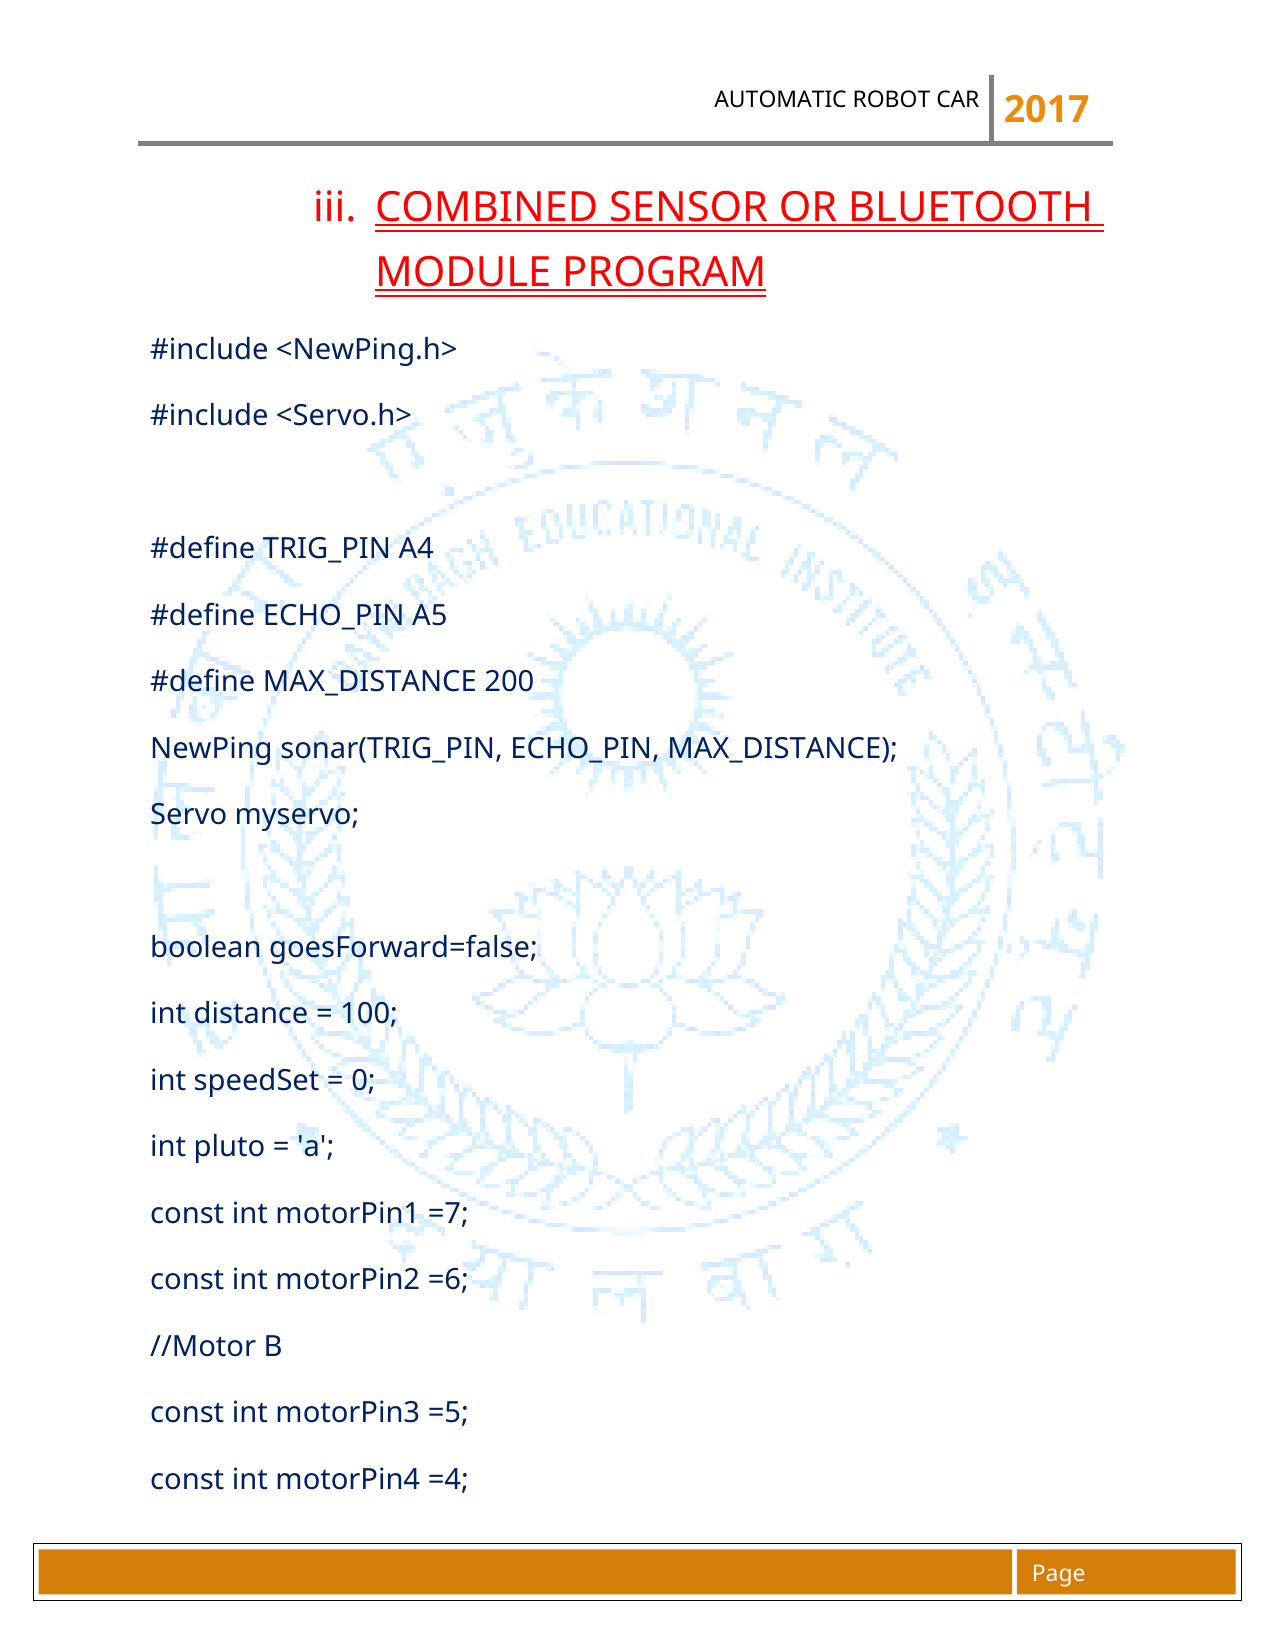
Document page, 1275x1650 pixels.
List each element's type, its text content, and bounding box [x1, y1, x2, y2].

text int distance = 100; [150, 993, 1125, 1032]
text NewPing sonar(TRIG_PIN, ECHO_PIN, MAX_DISTANCE); [150, 727, 1125, 767]
text const int motorPin1 =7; [150, 1192, 1125, 1232]
text #include <NewPing.h> [150, 328, 1125, 368]
text Servo myservo; [150, 793, 1125, 833]
text #define MAX_DISTANCE 200 [150, 661, 1125, 700]
text int pluto = 'a'; [150, 1126, 1125, 1165]
text #define TRIG_PIN A4 [150, 528, 1125, 567]
text #include <Servo.h> [150, 395, 1125, 434]
text const int motorPin3 =5; [150, 1392, 1125, 1431]
text //Motor B [150, 1325, 1125, 1365]
list COMBINED SENSOR OR BLUETOOTH MODULE PROGRAM [356, 177, 1125, 299]
text #define ECHO_PIN A5 [150, 594, 1125, 634]
text const int motorPin4 =4; [150, 1458, 1125, 1498]
text int speedSet = 0; [150, 1059, 1125, 1099]
text boolean goesForward=false; [150, 926, 1125, 966]
text const int motorPin2 =6; [150, 1259, 1125, 1298]
